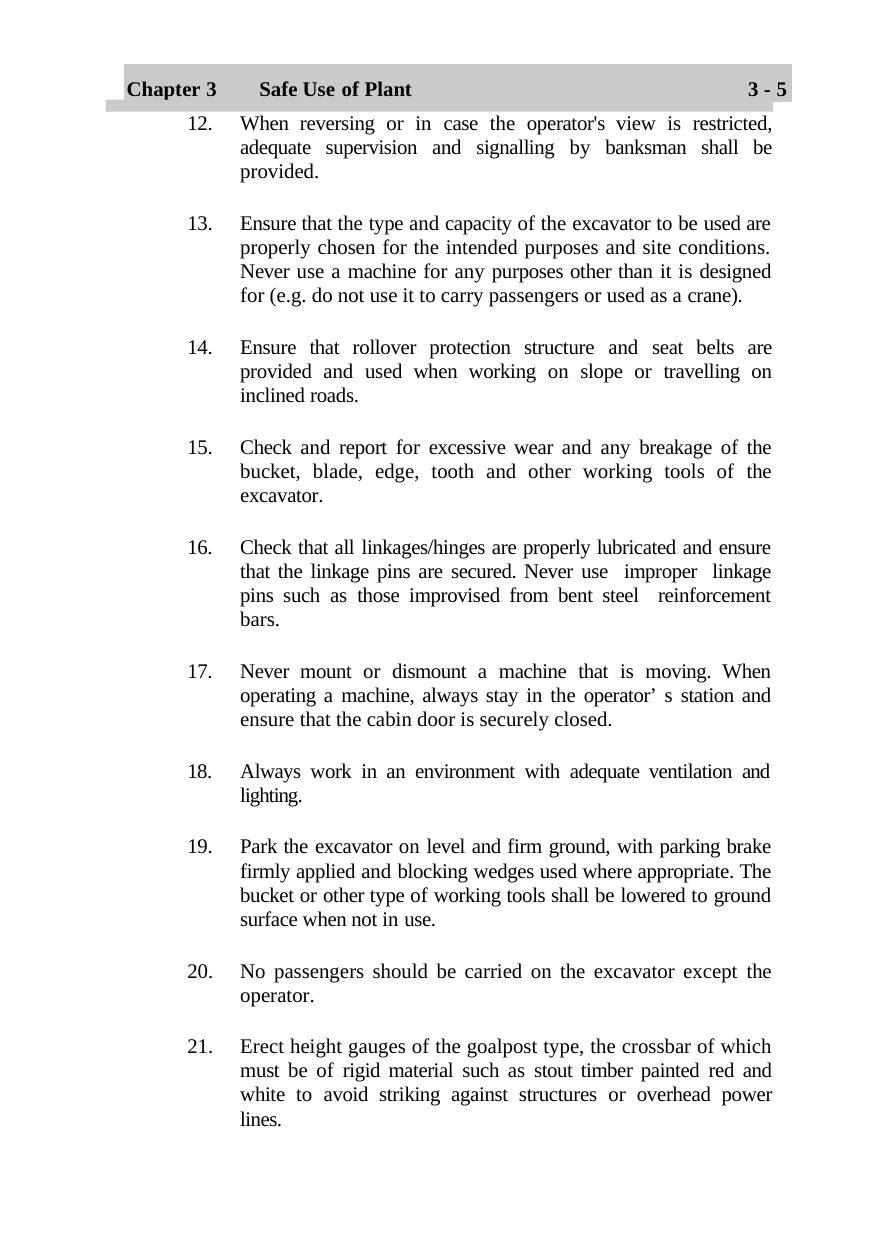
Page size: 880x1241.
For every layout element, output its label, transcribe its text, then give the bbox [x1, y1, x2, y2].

list Never mount or dismount a machine that is moving. When operating a machine, always stay in the operator’ s station and ensure that the cabin door is securely closed. [187, 659, 771, 731]
list When reversing or in case the operator's view is restricted, adequate supervision and signalling by banksman shall be provided. [187, 112, 772, 183]
list Always work in an environment with adequate ventilation and lighting. [187, 759, 770, 807]
list Check and report for excessive wear and any breakage of the bucket, blade, edge, tooth and other working tools of the excavator. [187, 435, 771, 507]
list Park the excavator on level and firm ground, with parking brake firmly applied and blocking wedges used where appropriate. The bucket or other type of working tools shall be lowered to ground surface when not in use. [187, 834, 771, 931]
list Ensure that rollover protection structure and seat belts are provided and used when working on slope or travelling on inclined roads. [187, 335, 772, 407]
list No passengers should be carried on the excavator except the operator. [187, 958, 771, 1007]
list Erect height gauges of the goalpost type, the crossbar of which must be of rigid material such as stout timber painted red and white to avoid striking against structures or overhead power lines. [187, 1034, 772, 1131]
list Ensure that the type and capacity of the excavator to be used are properly chosen for the intended purposes and site conditions. Never use a machine for any purposes other than it is designed for (e.g. do not use it to carry passengers or used as a crane). [187, 211, 771, 307]
list Check that all linkages/hinges are properly lubricated and ensure that the linkage pins are secured. Never use improper linkage pins such as those improvised from bent steel reinforcement bars. [187, 535, 771, 631]
